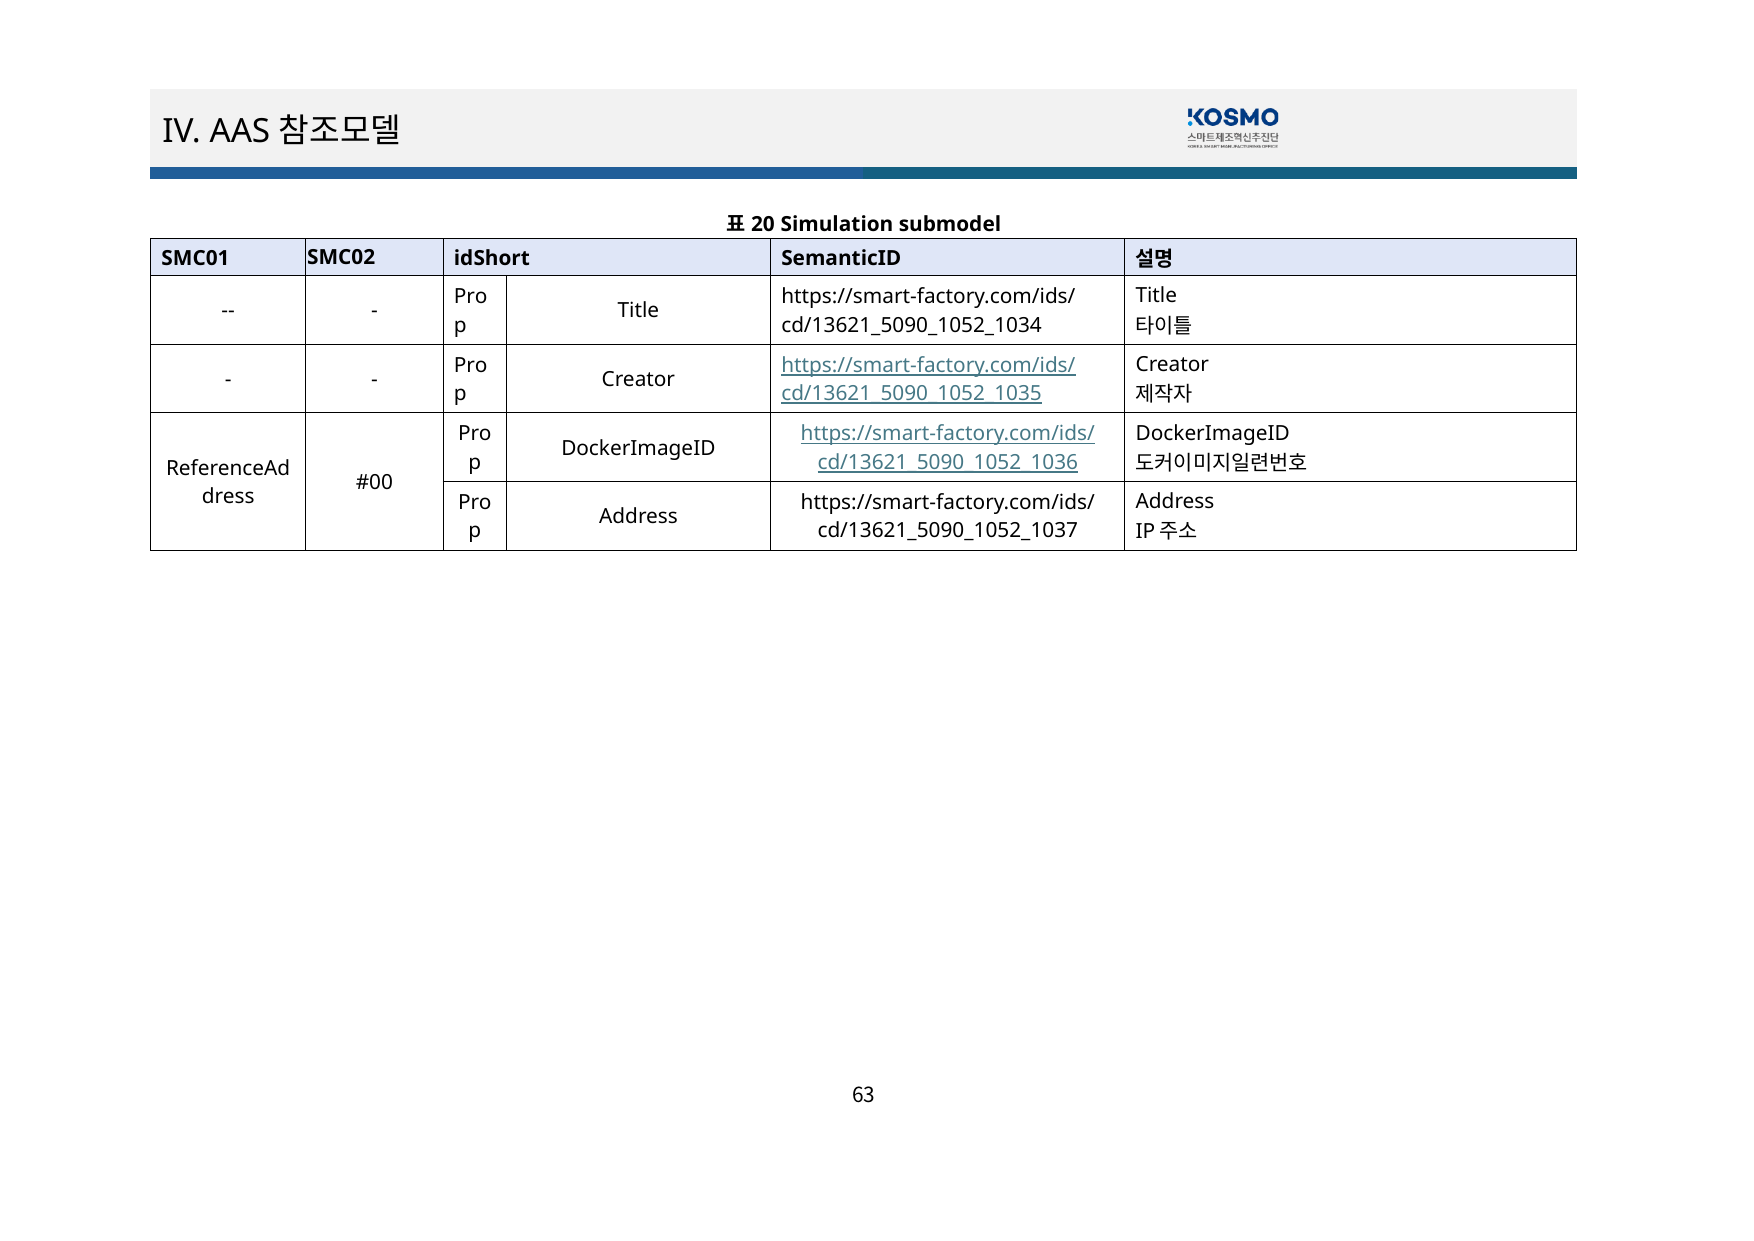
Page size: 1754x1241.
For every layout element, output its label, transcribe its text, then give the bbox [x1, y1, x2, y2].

picture [1187, 108, 1279, 148]
table_cell -- [151, 276, 305, 343]
table_header SMC01 [151, 239, 305, 275]
table_cell https://smart-factory.com/ids/cd/13621_5090_1052_1034 [771, 276, 1124, 343]
table_cell DockerImageID 도커이미지일련번호 [1125, 413, 1576, 481]
table_cell Title 타이틀 [1125, 276, 1576, 343]
table_cell - [306, 345, 443, 412]
table_cell Address IP주소 [1125, 482, 1576, 549]
table_header SemanticID [771, 239, 1124, 275]
table_cell Title [507, 276, 770, 343]
table_cell Creator 제작자 [1125, 345, 1576, 412]
table_cell #00 [306, 413, 443, 549]
table_header 설명 [1125, 239, 1576, 275]
table_cell Address [507, 482, 770, 549]
table_cell Prop [444, 345, 506, 412]
table_cell https://smart-factory.com/ids/cd/13621_5090_1052_1037 [771, 482, 1124, 549]
table_cell ReferenceAddress [151, 413, 305, 549]
table_cell https://smart-factory.com/ids/cd/13621_5090_1052_1036 [771, 413, 1124, 481]
table_header SMC02 [306, 239, 443, 275]
text 표 Simulation submodel [150, 207, 1577, 238]
table_cell Prop [444, 413, 506, 481]
table_cell Prop [444, 482, 506, 549]
table_cell - [306, 276, 443, 343]
table_header idShort [444, 239, 770, 275]
table_cell Creator [507, 345, 770, 412]
table_cell DockerImageID [507, 413, 770, 481]
table_cell - [151, 345, 305, 412]
table_cell Prop [444, 276, 506, 343]
table_cell https://smart-factory.com/ids/cd/13621_5090_1052_1035 [771, 345, 1124, 412]
